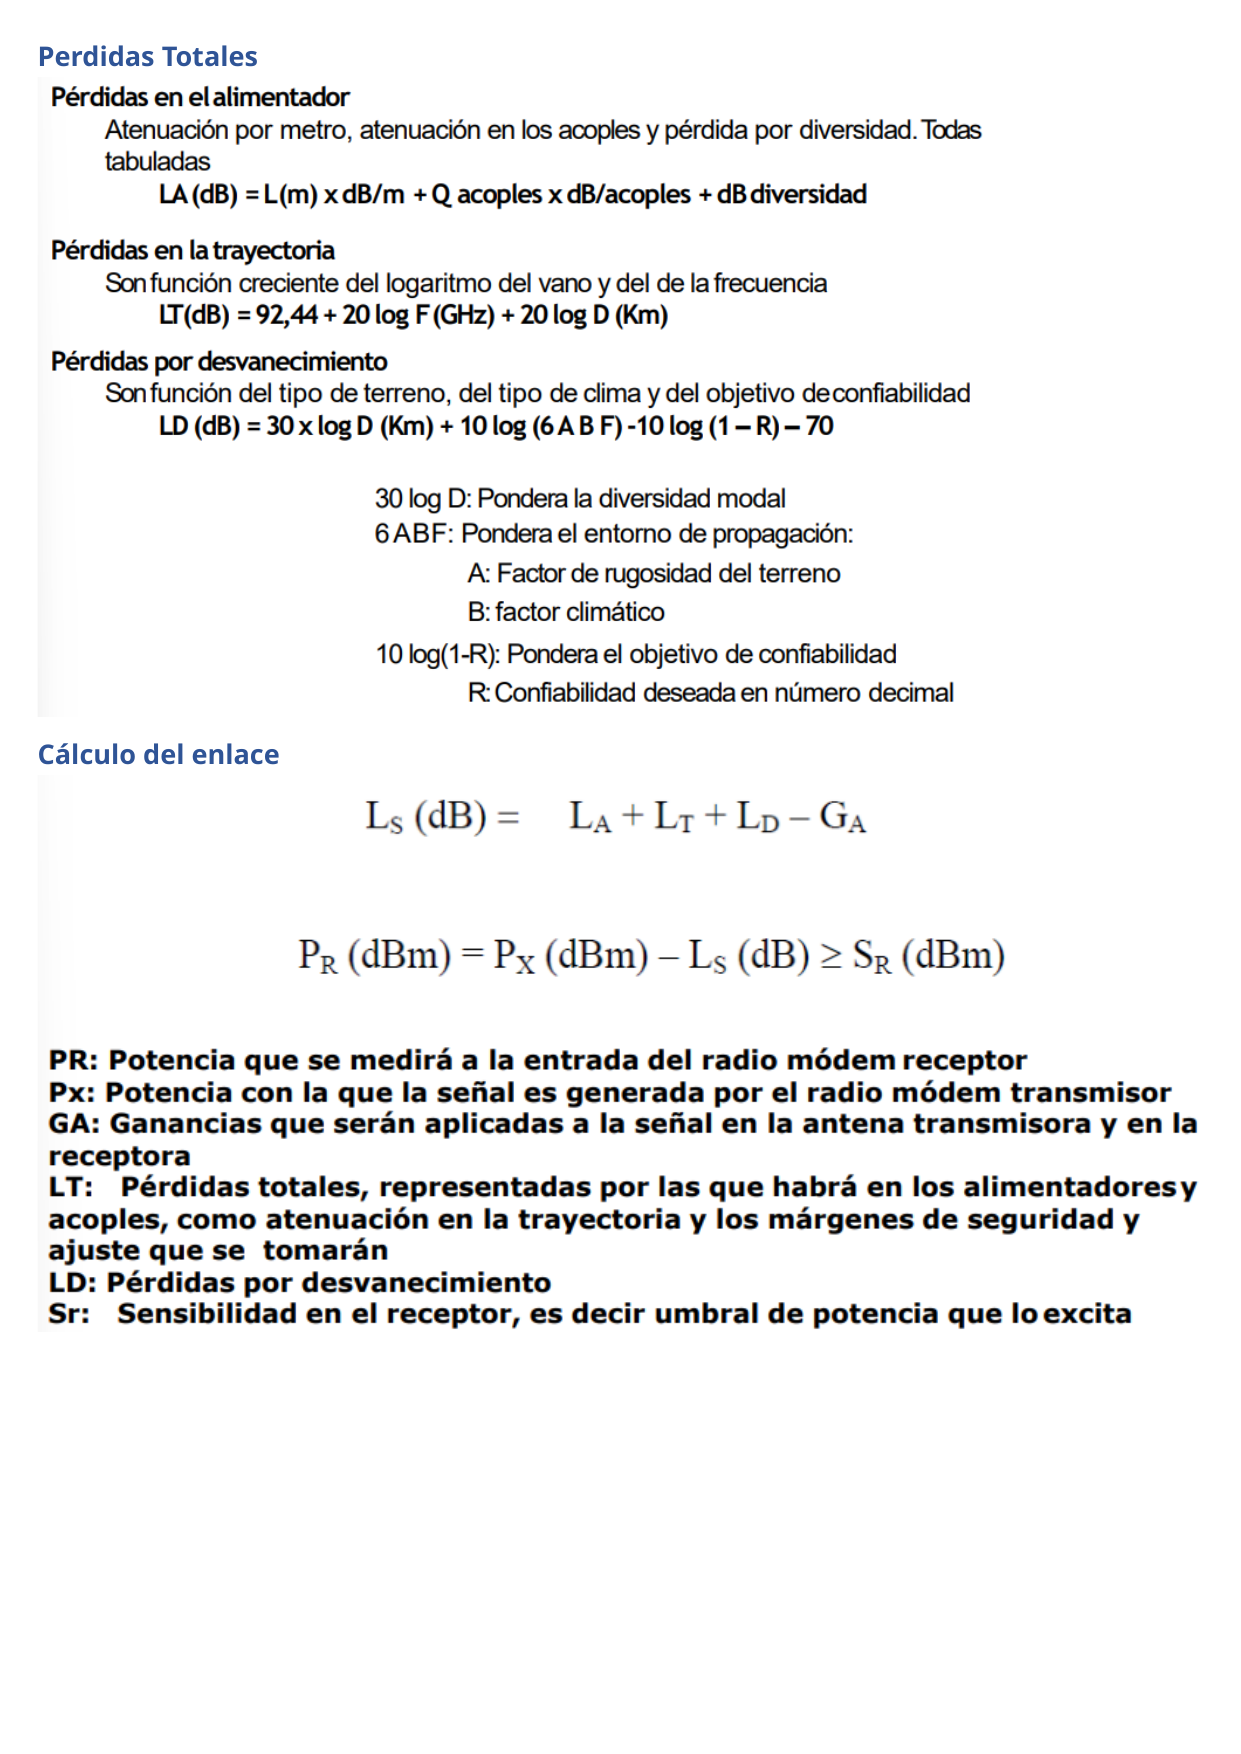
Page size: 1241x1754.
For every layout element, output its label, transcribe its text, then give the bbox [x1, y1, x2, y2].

subtitle Perdidas Totales [37, 37, 1203, 74]
picture [37, 775, 1203, 1332]
picture [37, 77, 992, 717]
subtitle Cálculo del enlace [37, 736, 1203, 773]
